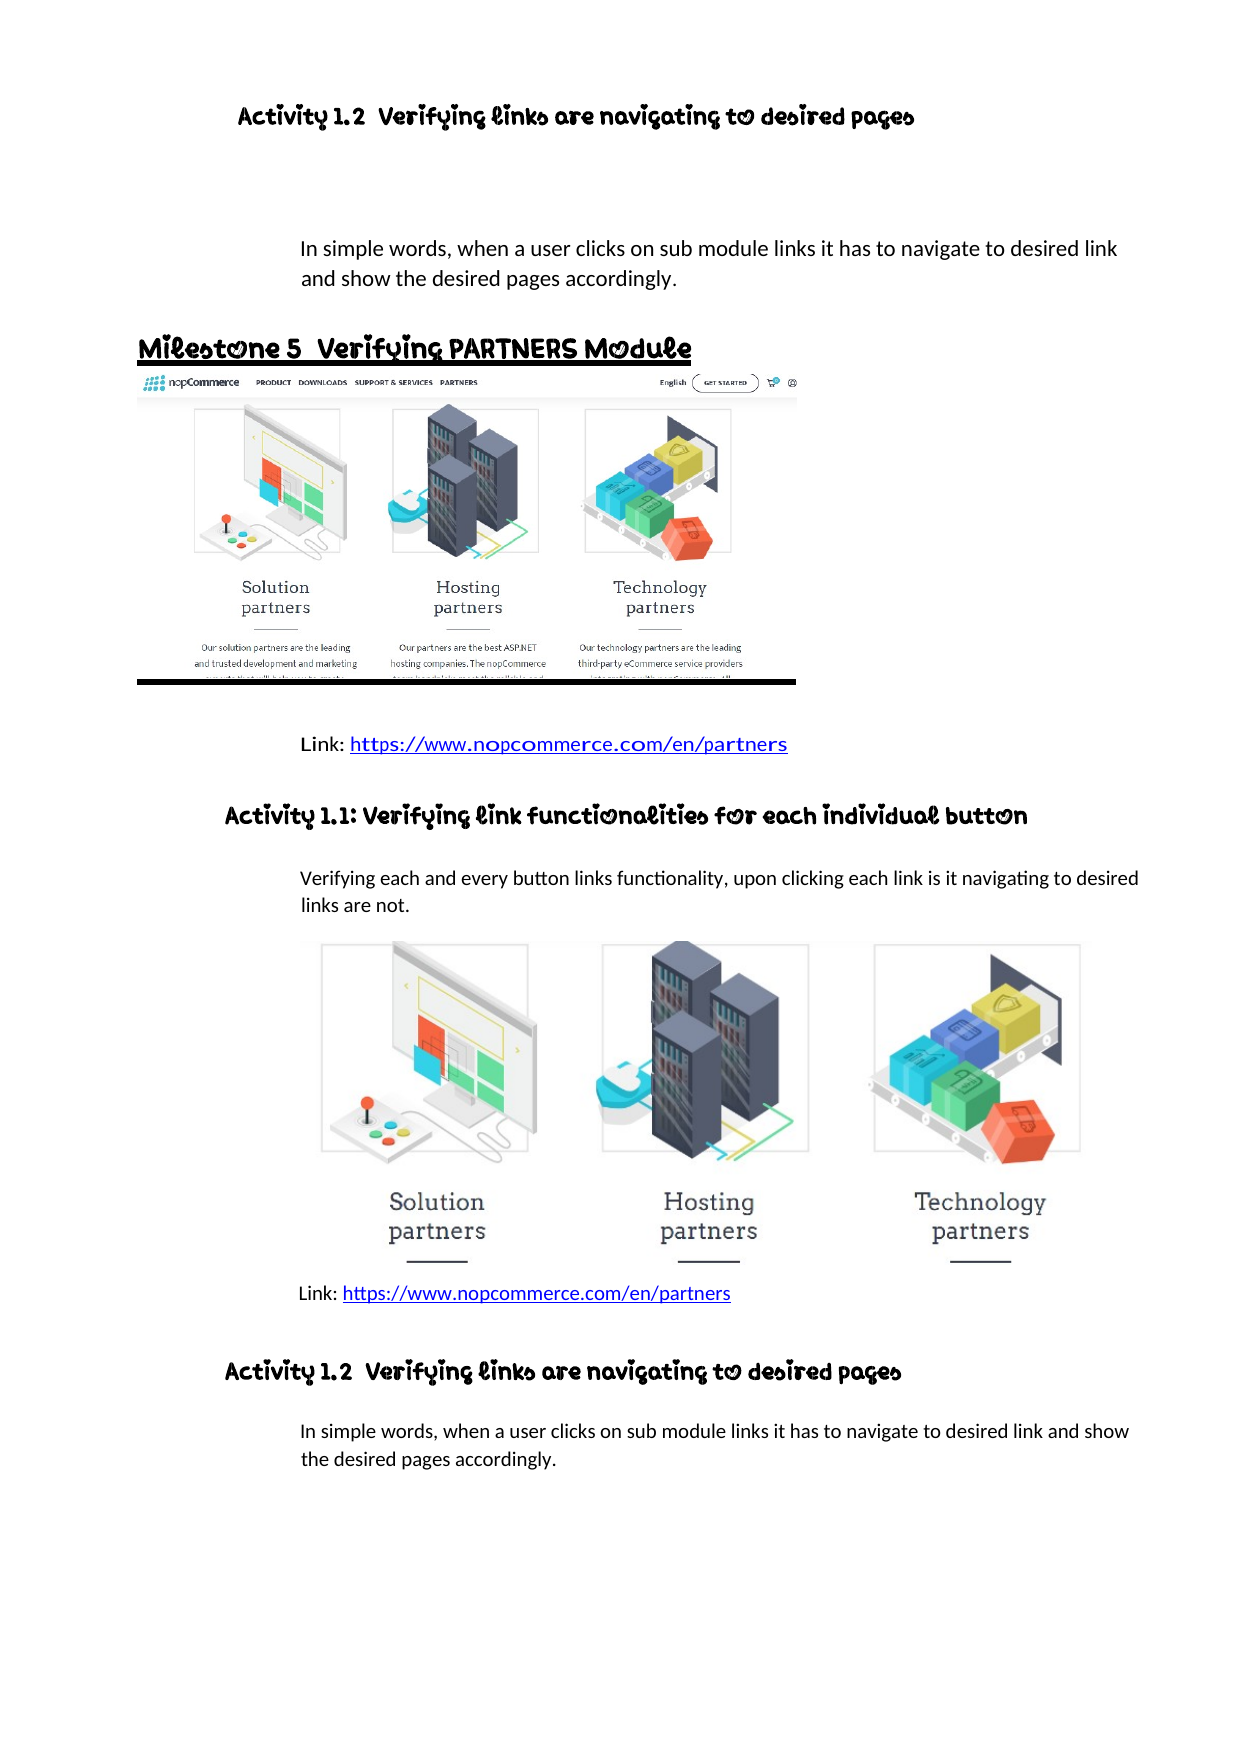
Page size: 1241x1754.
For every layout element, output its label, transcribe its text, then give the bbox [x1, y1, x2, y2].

picture [137, 374, 797, 678]
text Link: https://www.nopcommerce.com/en/partners [298, 1280, 1155, 1305]
text In simple words, when a user clicks on sub module links it has to navigate to desired link and show the desired pages accordingly. [300, 234, 1149, 292]
text In simple words, when a user clicks on sub module links it has to navigate to desired link and show the desired pages accordingly. [300, 1418, 1149, 1471]
picture [299, 941, 1092, 1265]
text Verifying each and every button links functionality, upon clicking each link is it navigating to desired links are not. [300, 865, 1149, 918]
